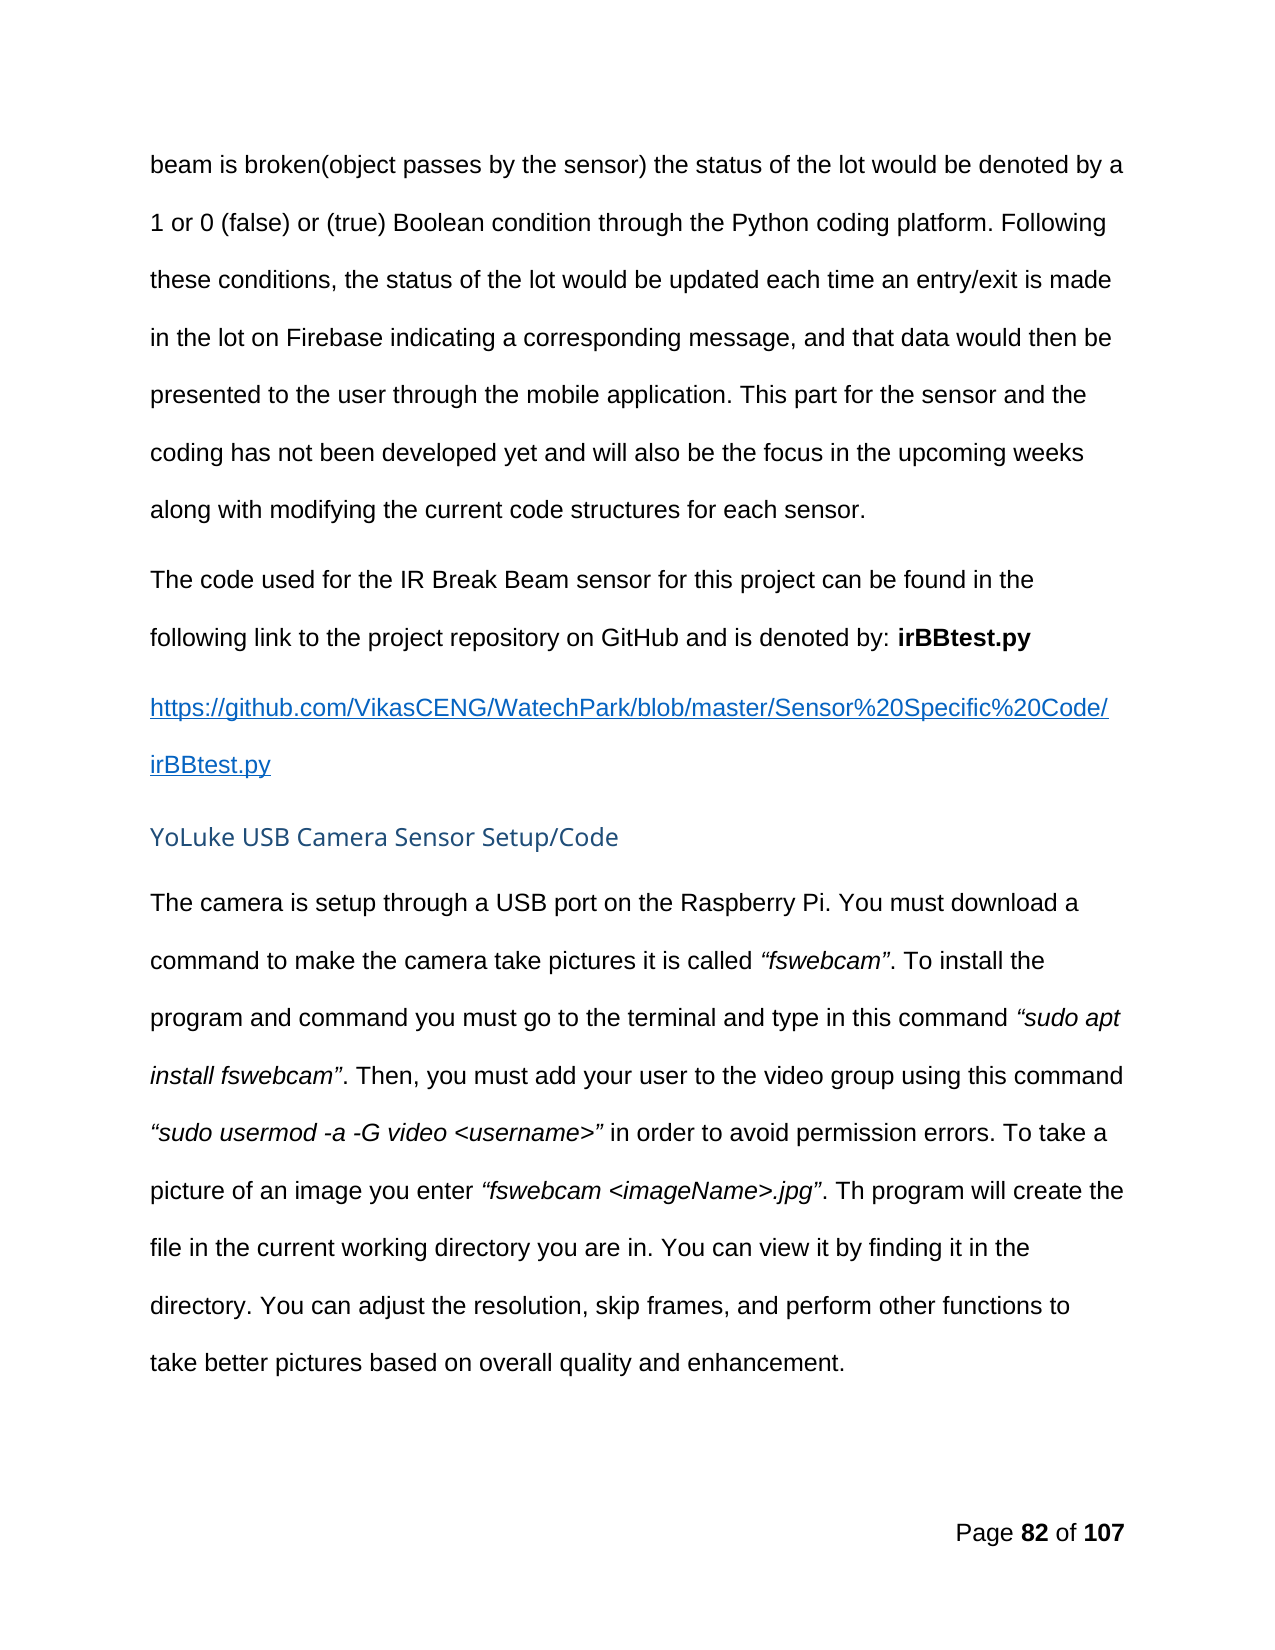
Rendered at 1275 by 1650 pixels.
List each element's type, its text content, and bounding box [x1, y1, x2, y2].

text The code used for the IR Break Beam sensor for this project can be found in the following link to the project repository on GitHub and is denoted by: irBBtest.py [150, 565, 1125, 651]
text The camera is setup through a USB port on the Raspberry Pi. You must download a command to make the camera take pictures it is called “fswebcam”. To install the program and command you must go to the terminal and type in this command “sudo apt install fswebcam”. Then, you must add your user to the video group using this command “sudo usermod -a -G video <username>” in order to avoid permission errors. To take a picture of an image you enter “fswebcam <imageName>.jpg”. Th program will create the file in the current working directory you are in. You can view it by finding it in the directory. You can adjust the resolution, skip frames, and perform other functions to take better pictures based on overall quality and enhancement. [150, 888, 1125, 1377]
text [150, 150, 1125, 524]
subtitle YoLuke USB Camera Sensor Setup/Code [150, 820, 1125, 854]
text https://github.com/VikasCENG/WatechPark/blob/master/Sensor%20Specific%20Code/irBBtest.py [150, 692, 1125, 779]
